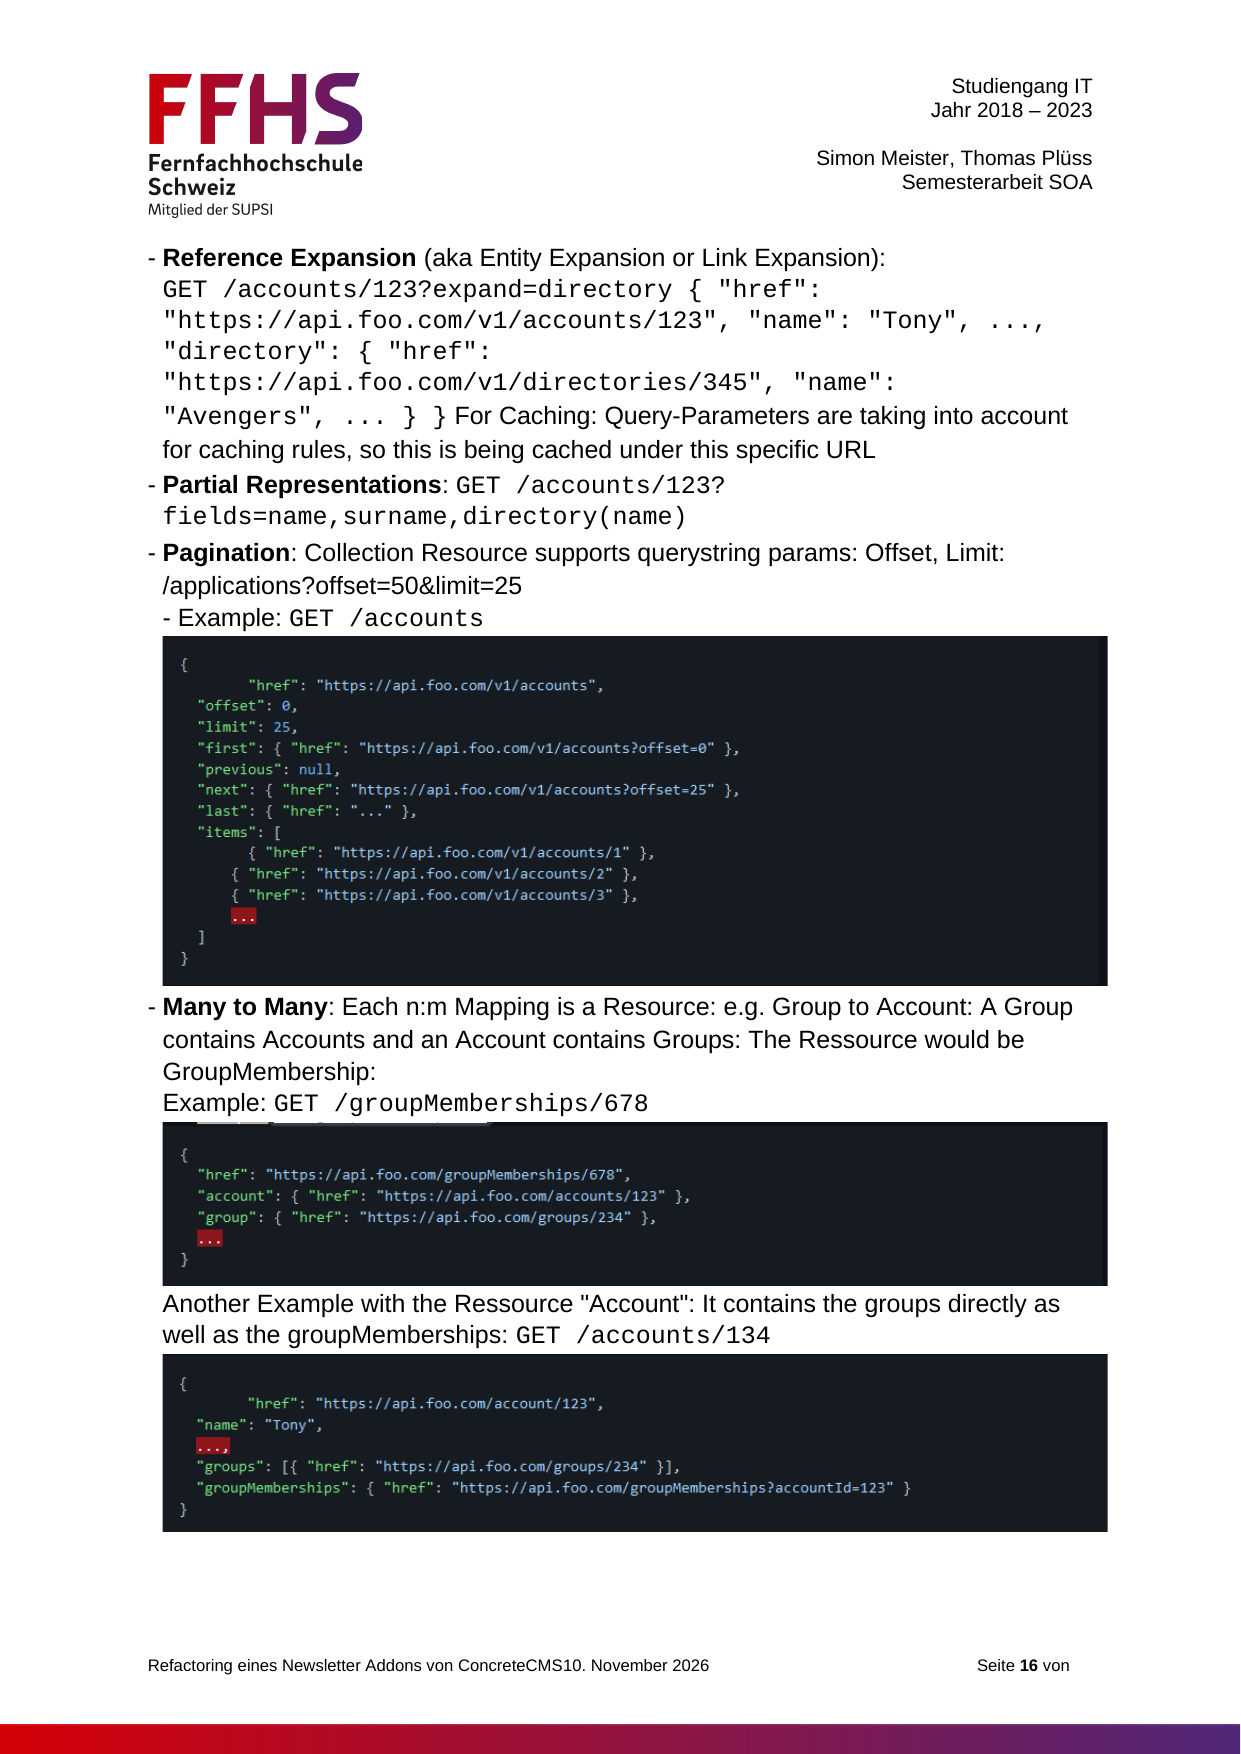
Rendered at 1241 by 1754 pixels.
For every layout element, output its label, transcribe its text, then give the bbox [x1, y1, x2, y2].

picture [162, 636, 1108, 986]
picture [162, 1354, 1108, 1532]
list Reference Expansion (aka Entity Expansion or Link Expansion): GET /accounts/123?expand=directory { "href": "https://api.foo.com/v1/accounts/123", "name": "Tony", ..., "directory": { "href": "https://api.foo.com/v1/directories/345", "name": "Avengers", ... } } For Caching: Query-Parameters are taking into account for caching rules, so this is being cached under this specific URL [148, 239, 1092, 463]
list Partial Representations: GET /accounts/123?fields=name,surname,directory(name) [148, 466, 1092, 532]
picture [0, 1724, 1241, 1754]
picture [162, 1122, 1108, 1286]
picture [148, 73, 363, 218]
